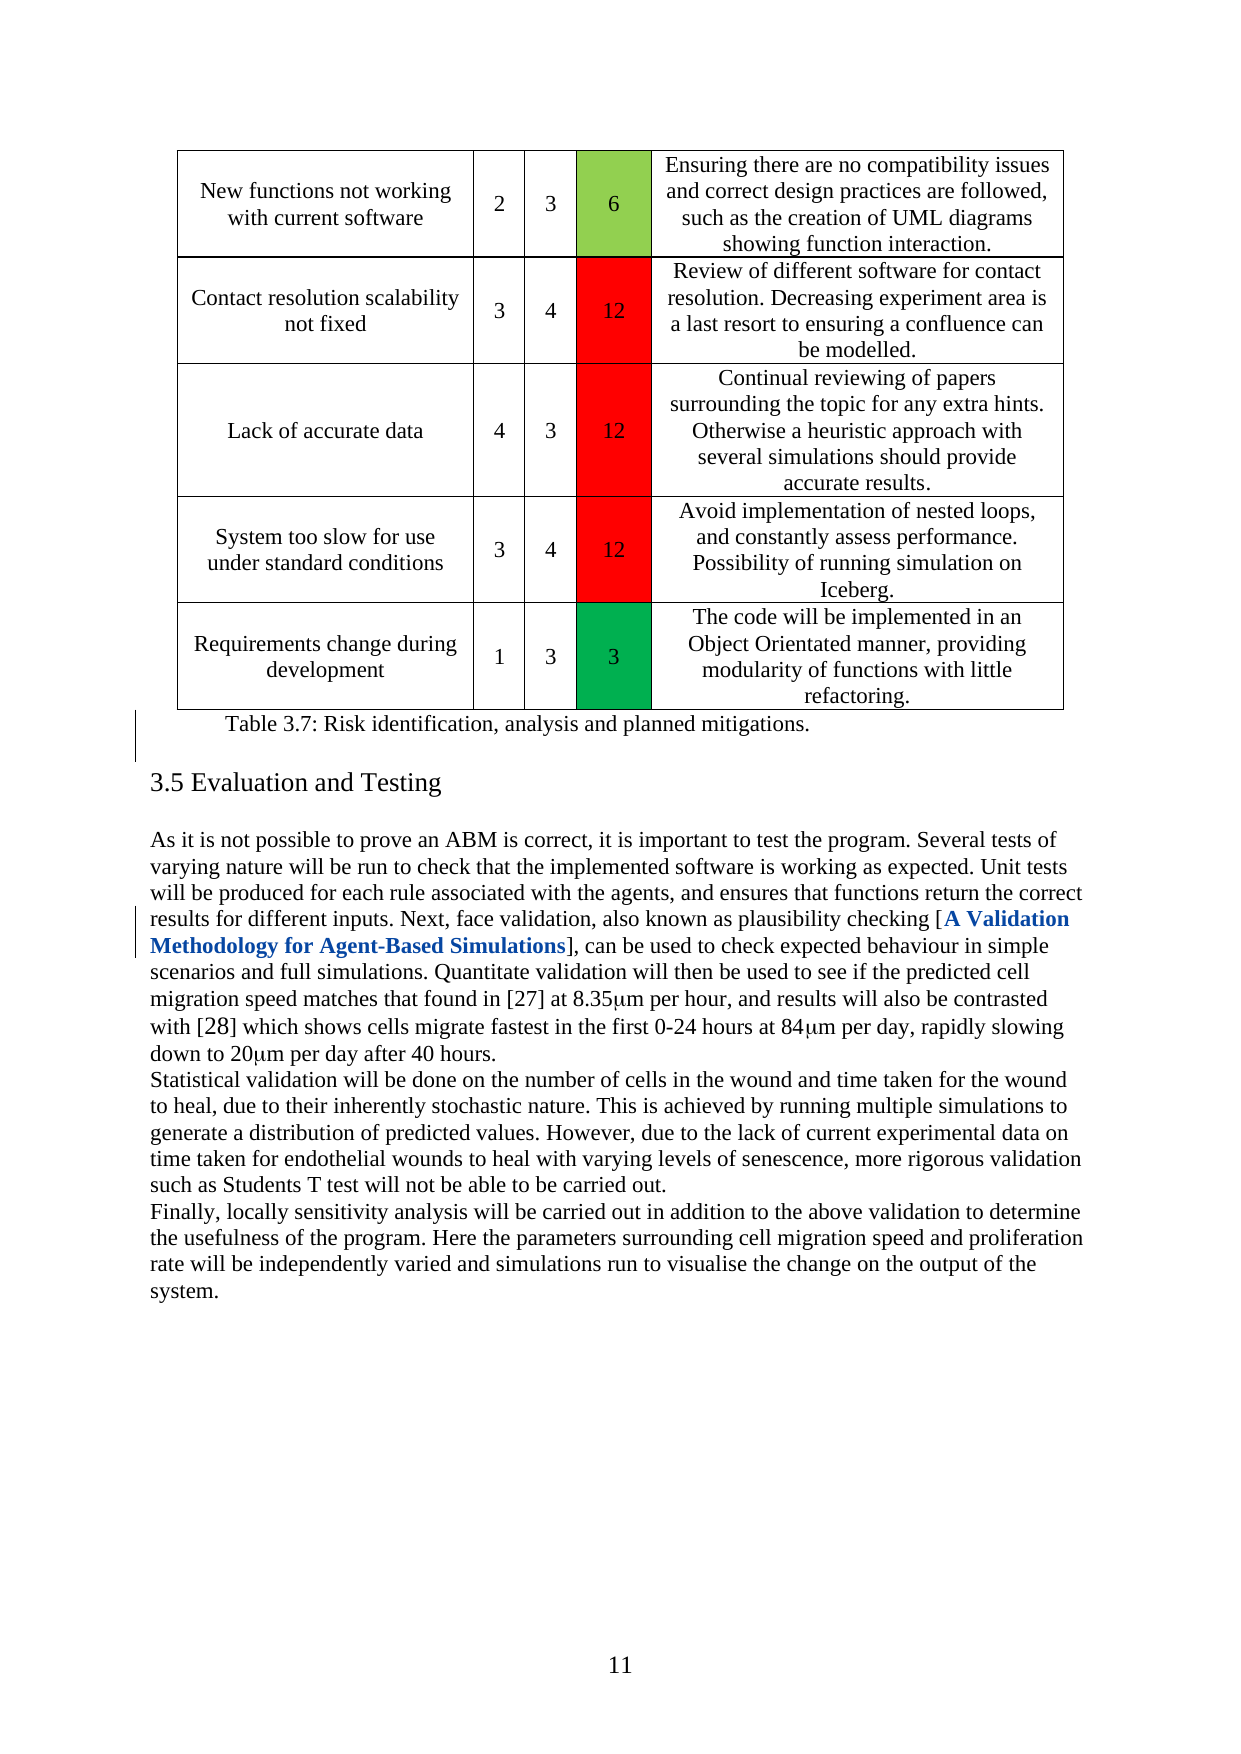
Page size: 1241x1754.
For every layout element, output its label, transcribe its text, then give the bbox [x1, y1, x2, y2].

table_cell 12 [577, 497, 651, 602]
table_cell System too slow for use under standard conditions [178, 497, 473, 602]
text Table 3.7: Risk identification, analysis and planned mitigations. [150, 710, 1090, 736]
table_cell 1 [474, 603, 524, 709]
table_cell 12 [577, 364, 651, 496]
table_cell Review of different software for contact resolution. Decreasing experiment area is a last resort to ensuring a confluence can be modelled. [652, 258, 1063, 363]
table_cell 3 [525, 364, 576, 496]
table_cell 12 [577, 258, 651, 363]
table_cell Continual reviewing of papers surrounding the topic for any extra hints. Otherwise a heuristic approach with several simulations should provide accurate results. [652, 364, 1063, 496]
table_cell Lack of accurate data [178, 364, 473, 496]
table_cell 3 [474, 258, 524, 363]
table_cell New functions not working with current software [178, 151, 473, 256]
subtitle 3.5 Evaluation and Testing [150, 767, 1090, 798]
table_cell The code will be implemented in an Object Orientated manner, providing modularity of functions with little refactoring. [652, 603, 1063, 709]
table_cell 6 [577, 151, 651, 256]
table_cell 3 [525, 603, 576, 709]
text As it is not possible to prove an ABM is correct, it is important to test the program. Several tests of varying nature will be run to check that the implemented software is working as expected. Unit tests will be produced for each rule associated with the agents, and ensures that functions return the correct results for different inputs. Next, face validation, also known as plausibility checking [A Validation Methodology for Agent-Based Simulations], can be used to check expected behaviour in simple scenarios and full simulations. Quantitate validation will then be used to see if the predicted cell migration speed matches that found in [27] at 8.35m per hour, and results will also be contrasted with [28] which shows cells migrate fastest in the first 0-24 hours at 84m per day, rapidly slowing down to 20m per day after 40 hours. [150, 826, 1090, 1066]
table_cell 3 [525, 151, 576, 256]
table_cell 4 [525, 497, 576, 602]
text Statistical validation will be done on the number of cells in the wound and time taken for the wound to heal, due to their inherently stochastic nature. This is achieved by running multiple simulations to generate a distribution of predicted values. However, due to the lack of current experimental data on time taken for endothelial wounds to heal with varying levels of senescence, more rigorous validation such as Students T test will not be able to be carried out. [150, 1066, 1090, 1198]
table_cell 2 [474, 151, 524, 256]
table_cell 3 [577, 603, 651, 709]
table_cell Ensuring there are no compatibility issues and correct design practices are followed, such as the creation of UML diagrams showing function interaction. [652, 151, 1063, 256]
table_cell Avoid implementation of nested loops, and constantly assess performance. Possibility of running simulation on Iceberg. [652, 497, 1063, 602]
table_cell Contact resolution scalability not fixed [178, 258, 473, 363]
table_cell 4 [525, 258, 576, 363]
table_cell Requirements change during development [178, 603, 473, 709]
text Finally, locally sensitivity analysis will be carried out in addition to the above validation to determine the usefulness of the program. Here the parameters surrounding cell migration speed and proliferation rate will be independently varied and simulations run to visualise the change on the output of the system. [150, 1198, 1090, 1303]
table_cell 4 [474, 364, 524, 496]
table_cell 3 [474, 497, 524, 602]
